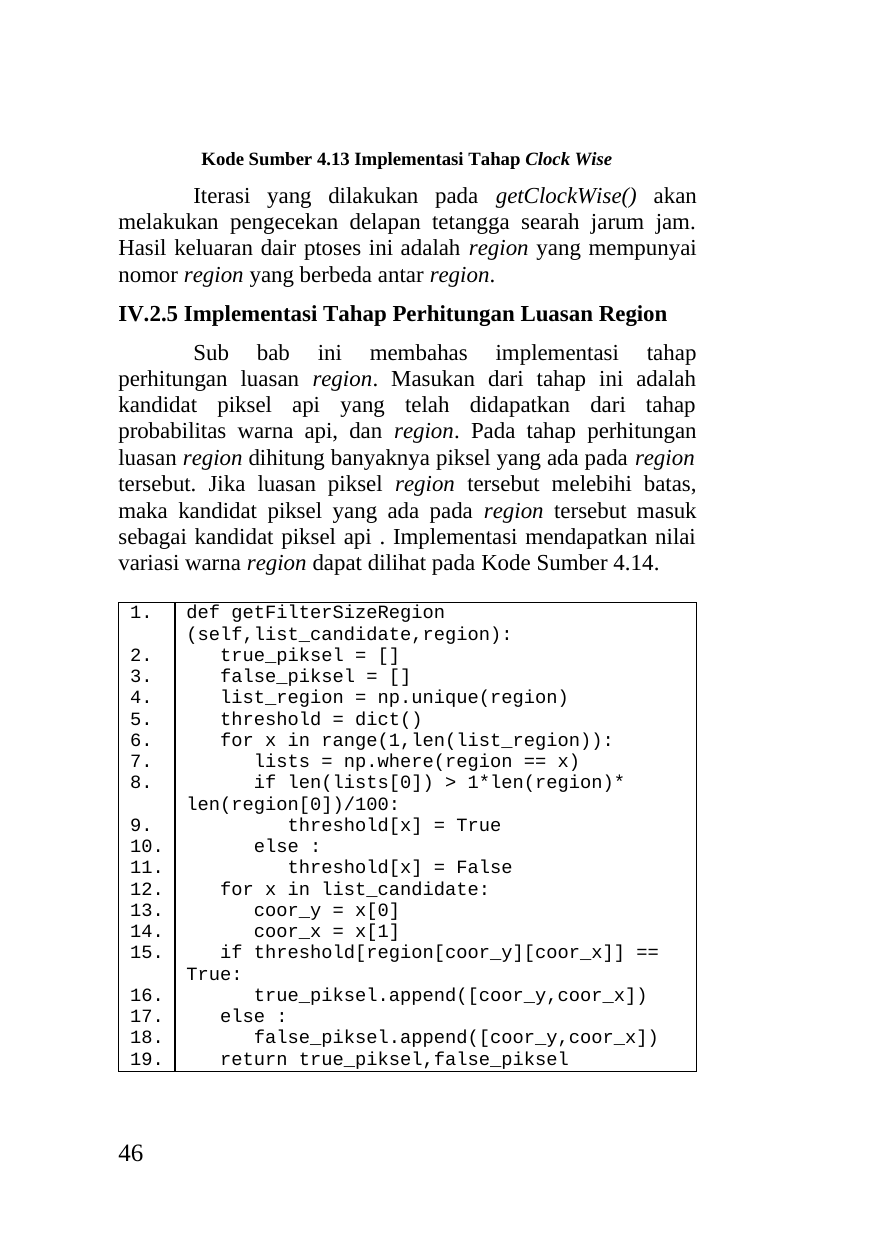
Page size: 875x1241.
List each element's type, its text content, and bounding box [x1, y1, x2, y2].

subtitle Implementasi Tahap Perhitungan Luasan Region [118, 300, 697, 326]
text Kode Sumber 4.13 Implementasi Tahap Clock Wise [118, 148, 697, 169]
table_header def getFilterSizeRegion (self,list_candidate,region): true_piksel = [] false_piksel = [] list_region = np.unique(region) threshold = dict() for x in range(1,len(list_region)): lists = np.where(region == x) if len(lists[0]) > 1*len(region)* len(region[0])/100: threshold[x] = True else : threshold[x] = False for x in list_candidate: coor_y = x[0] coor_x = x[1] if threshold[region[coor_y][coor_x]] == True: true_piksel.append([coor_y,coor_x]) else : false_piksel.append([coor_y,coor_x]) return true_piksel,false_piksel [176, 603, 696, 1071]
text Sub bab ini membahas implementasi tahap perhitungan luasan region. Masukan dari tahap ini adalah kandidat piksel api yang telah didapatkan dari tahap probabilitas warna api, dan region. Pada tahap perhitungan luasan region dihitung banyaknya piksel yang ada pada region tersebut. Jika luasan piksel region tersebut melebihi batas, maka kandidat piksel yang ada pada region tersebut masuk sebagai kandidat piksel api . Implementasi mendapatkan nilai variasi warna region dapat dilihat pada Kode Sumber 4.14. [118, 338, 697, 576]
table_header 1. 2. 3. 4. 5. 6. 7. 8. 9. 10. 11. 12. 13. 14. 15. 16. 17. 18. 19. [119, 603, 174, 1071]
text Iterasi yang dilakukan pada getClockWise() akan melakukan pengecekan delapan tetangga searah jarum jam. Hasil keluaran dair ptoses ini adalah region yang mempunyai nomor region yang berbeda antar region. [118, 182, 697, 287]
